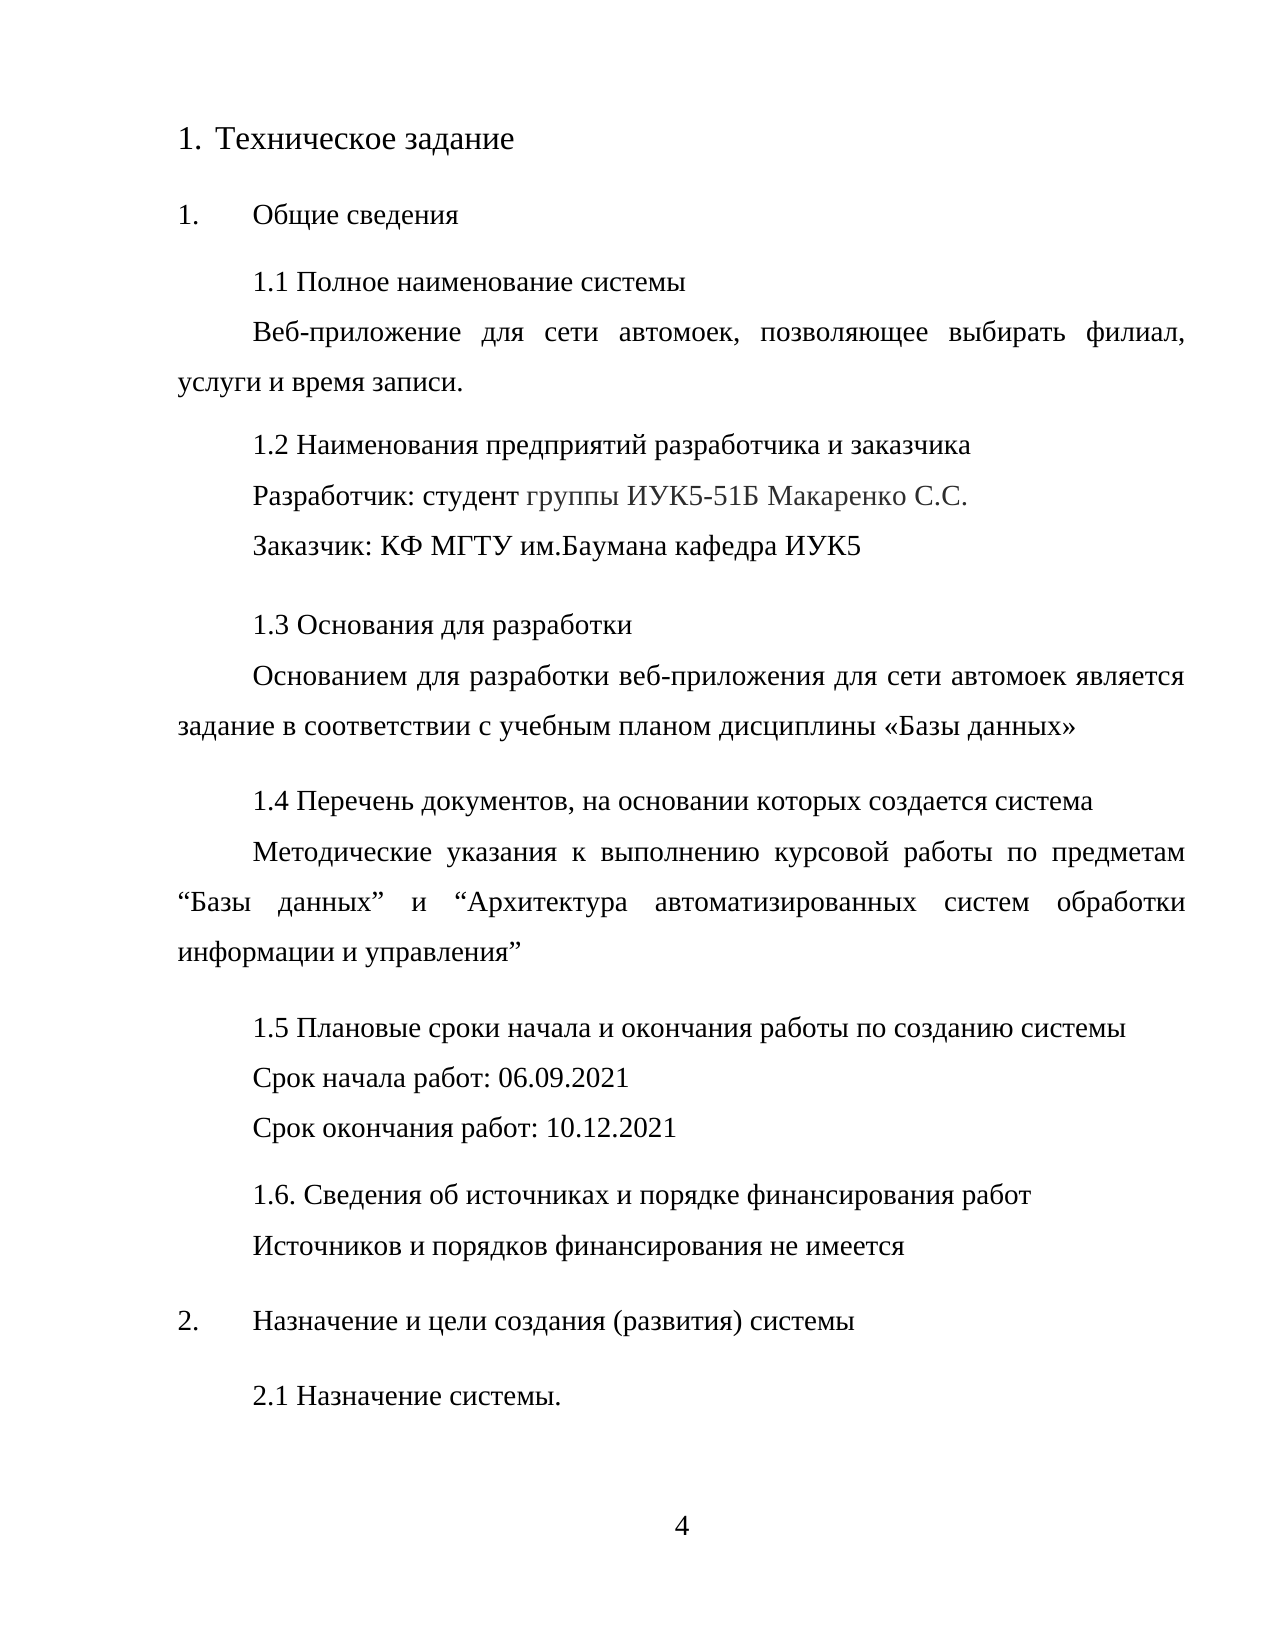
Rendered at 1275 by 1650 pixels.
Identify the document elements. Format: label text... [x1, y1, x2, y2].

text Техническое задание [177, 118, 1186, 156]
text Источников и порядков финансирования не имеется [177, 1228, 1186, 1261]
text Основанием для разработки веб-приложения для сети автомоек является задание в соответствии с учебным планом дисциплины «Базы данных» [177, 658, 1186, 742]
text Методические указания к выполнению курсовой работы по предметам “Базы данных” и “Архитектура автоматизированных систем обработки информации и управления” [177, 834, 1186, 968]
text 1.5 Плановые сроки начала и окончания работы по созданию системы [177, 1010, 1186, 1043]
text Срок окончания работ: 10.12.2021 [177, 1110, 1186, 1144]
text 1. Общие сведения [177, 197, 1186, 231]
text 2. Назначение и цели создания (развития) системы [177, 1303, 1186, 1336]
text 1.6. Сведения об источниках и порядке финансирования работ [177, 1177, 1186, 1211]
text Разработчик: студент группы ИУК5-51Б Макаренко С.С. [177, 478, 1186, 511]
text Веб-приложение для сети автомоек, позволяющее выбирать филиал, услуги и время записи. [177, 314, 1186, 398]
text Срок начала работ: 06.09.2021 [177, 1060, 1186, 1093]
text 2.1 Назначение системы. [177, 1378, 1186, 1412]
text 1.3 Основания для разработки [177, 607, 1186, 641]
text Заказчик: КФ МГТУ им.Баумана кафедра ИУК5 [177, 528, 1186, 562]
text 1.1 Полное наименование системы [177, 264, 1186, 297]
text 1.4 Перечень документов, на основании которых создается система [177, 783, 1186, 817]
text 1.2 Наименования предприятий разработчика и заказчика [177, 427, 1186, 461]
